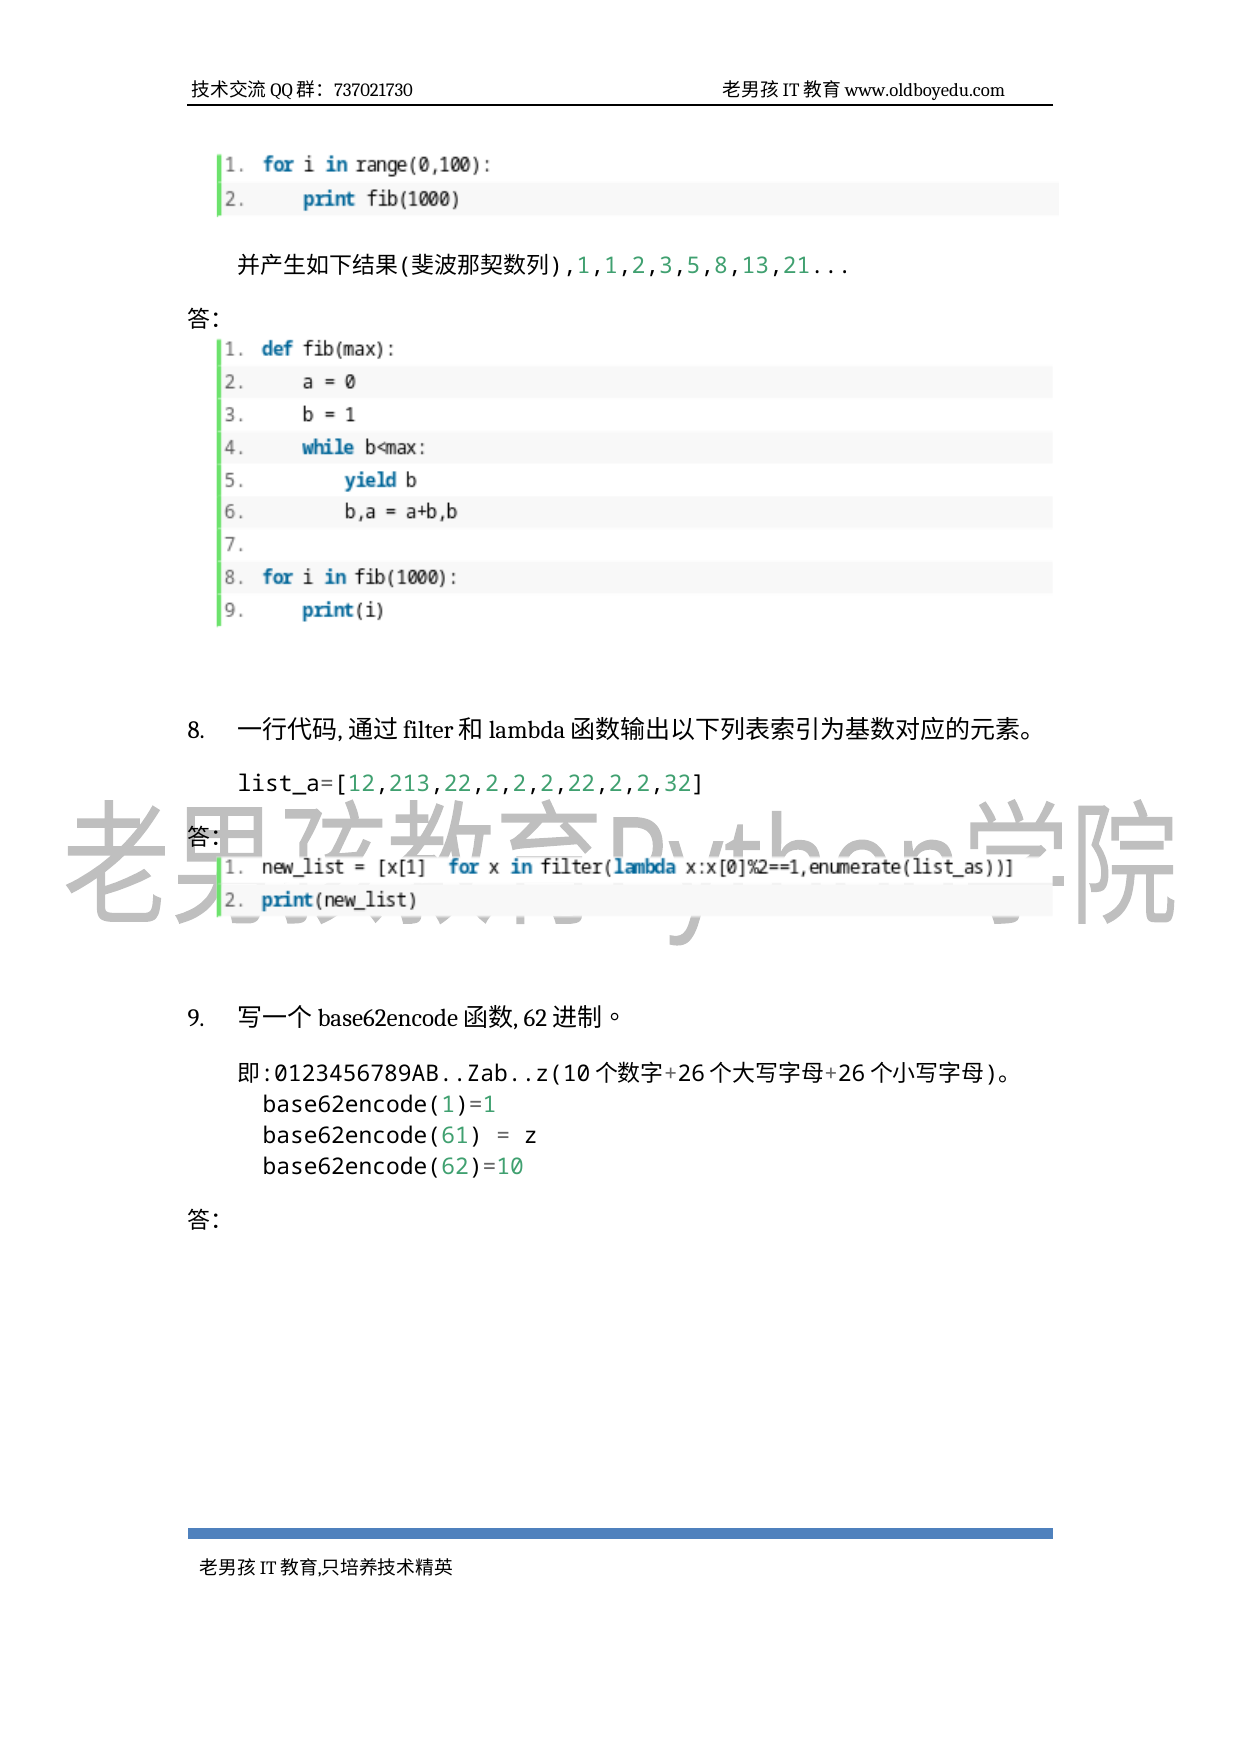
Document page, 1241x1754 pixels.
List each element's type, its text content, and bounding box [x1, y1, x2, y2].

list 即:0123456789AB..Zab..z(10个数字+26个大写字母+26个小写字母)。 base62encode(1)=1 base62encode(61) = z base62encode(62)=10 [187, 1054, 1053, 1182]
text 答： [187, 819, 1053, 979]
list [187, 150, 1053, 280]
text 答： [187, 301, 1053, 689]
list list_a=[12,213,22,2,2,2,22,2,2,32] [187, 767, 1053, 798]
list 写一个base62encode函数, 62进制。 [187, 999, 1053, 1034]
text 答： [187, 1202, 1053, 1236]
list 一行代码, 通过filter和lambda函数输出以下列表索引为基数对应的元素。 [187, 710, 1053, 746]
